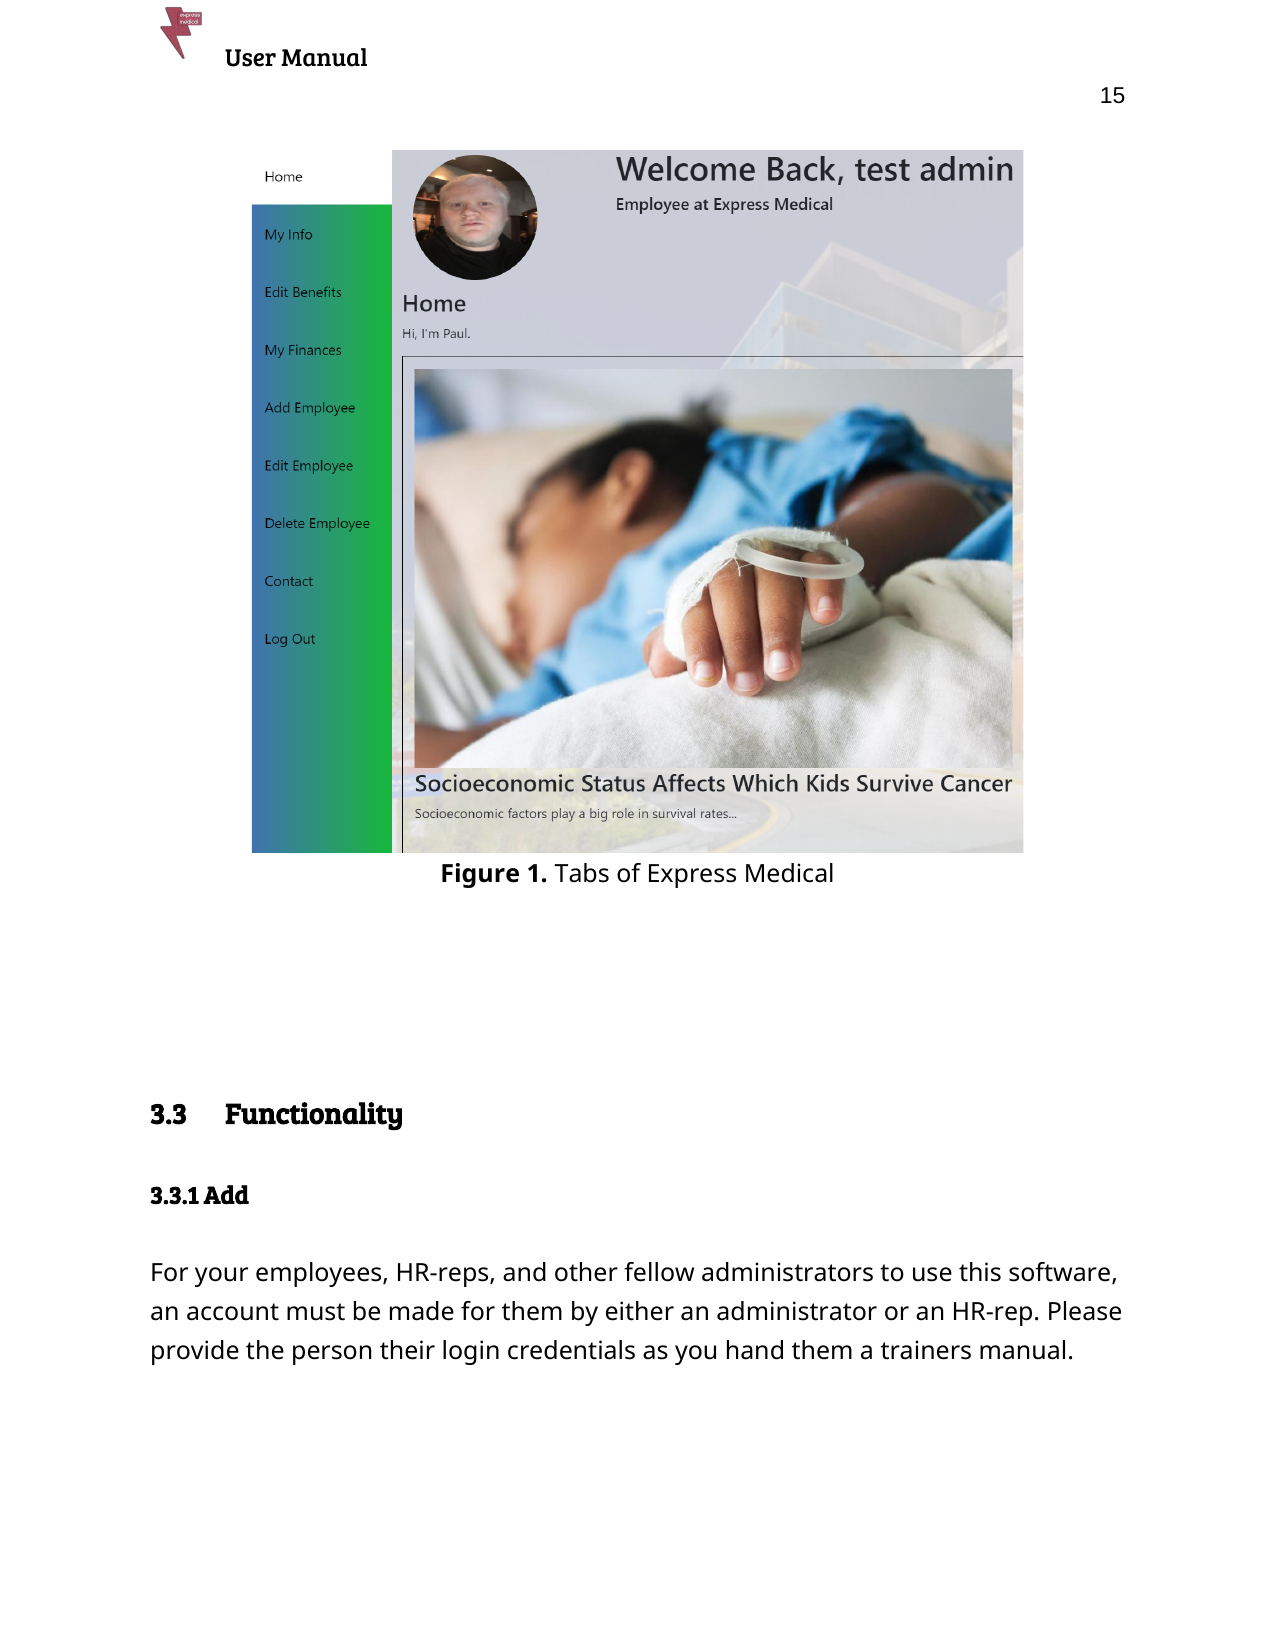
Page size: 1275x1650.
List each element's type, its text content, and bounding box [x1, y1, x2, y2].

picture [251, 150, 1024, 853]
text Figure 1. Tabs of Express Medical [150, 856, 1125, 890]
picture [150, 0, 217, 67]
text 3.3 Functionality [150, 1052, 1125, 1132]
text 3.3.1 Add [150, 1176, 1125, 1210]
text For your employees, HR-reps, and other fellow administrators to use this software, an account must be made for them by either an administrator or an HR-rep. Please provide the person their login credentials as you hand them a trainers manual. [150, 1254, 1125, 1367]
